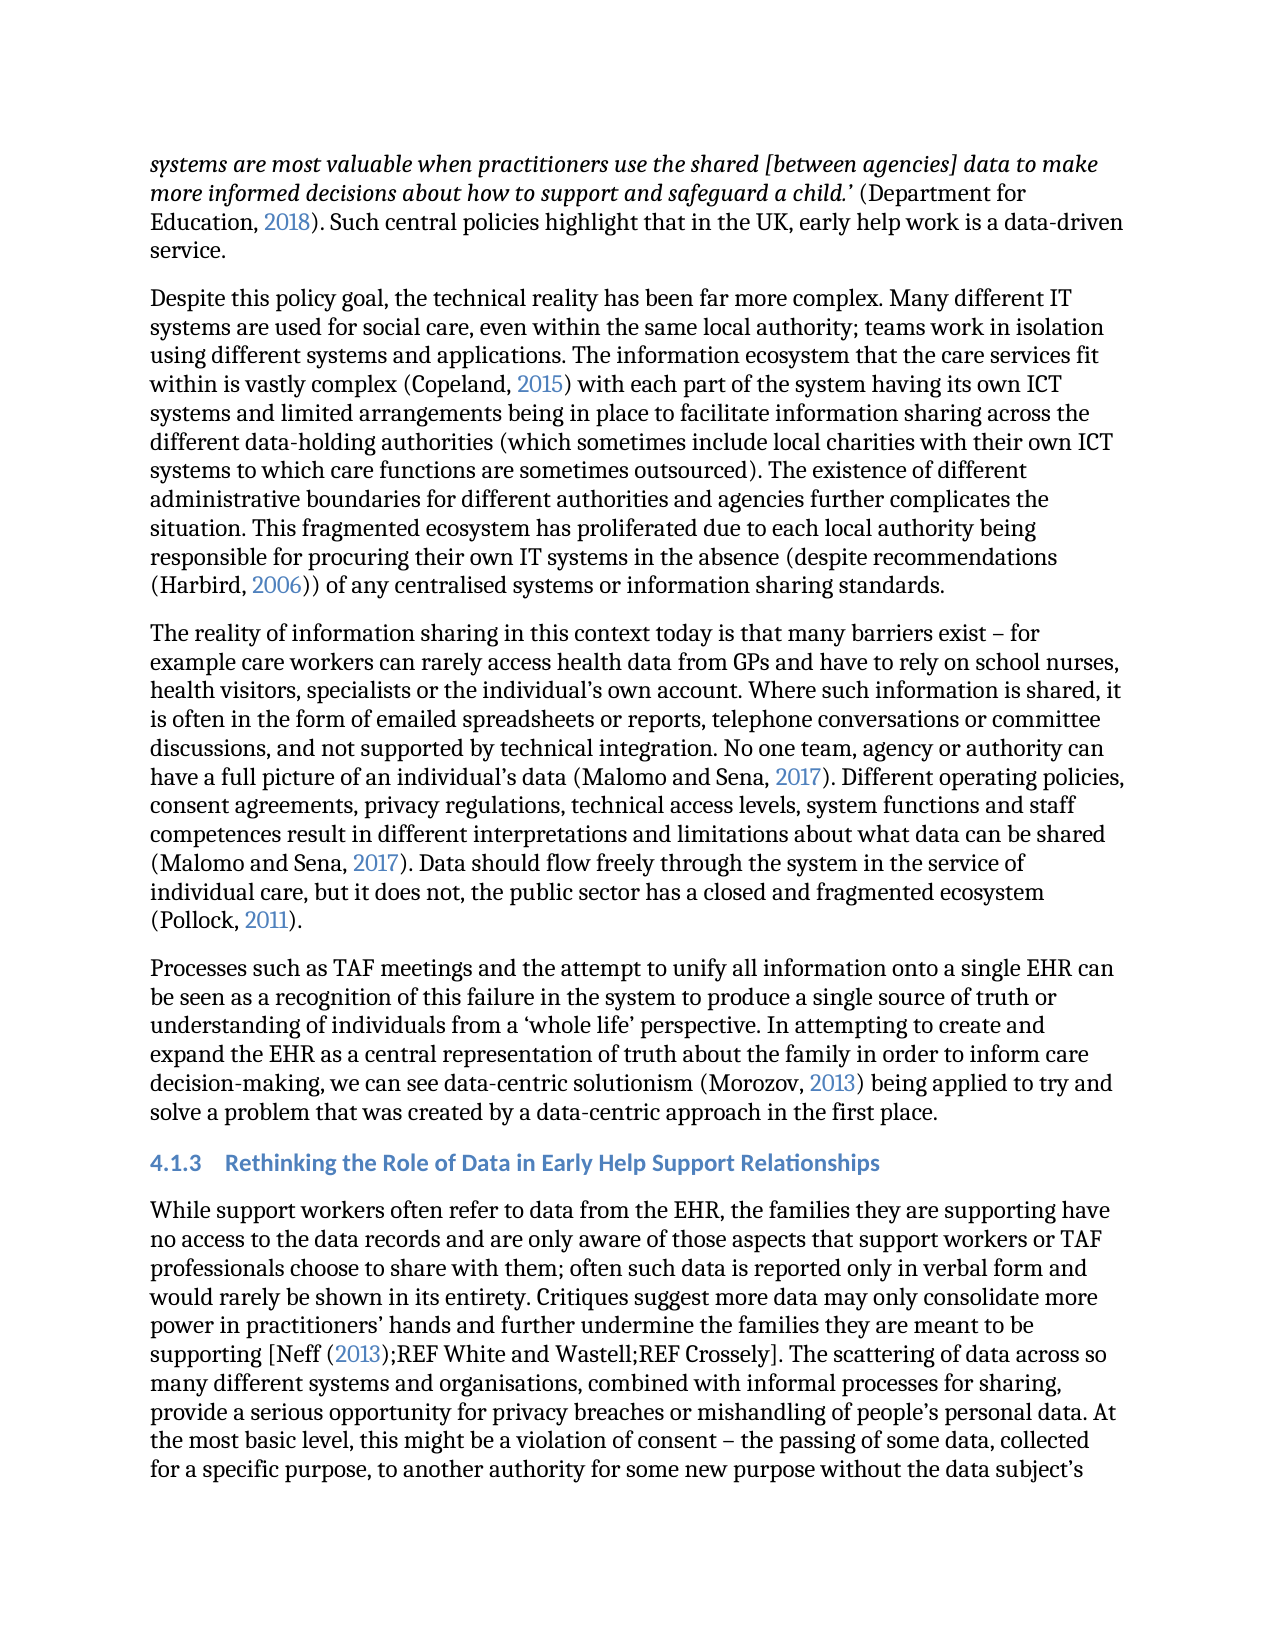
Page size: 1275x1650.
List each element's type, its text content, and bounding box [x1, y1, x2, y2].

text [150, 150, 1125, 265]
subtitle 4.1.3 Rethinking the Role of Data in Early Help Support Relationships [150, 1147, 1125, 1178]
text Processes such as TAF meetings and the attempt to unify all information onto a single EHR can be seen as a recognition of this failure in the system to produce a single source of truth or understanding of individuals from a ‘whole life’ perspective. In attempting to create and expand the EHR as a central representation of truth about the family in order to inform care decision-making, we can see data-centric solutionism (Morozov, 2013) being applied to try and solve a problem that was created by a data-centric approach in the first place. [150, 954, 1125, 1126]
text The reality of information sharing in this context today is that many barriers exist – for example care workers can rarely access health data from GPs and have to rely on school nurses, health visitors, specialists or the individual’s own account. Where such information is shared, it is often in the form of emailed spreadsheets or reports, telephone conversations or committee discussions, and not supported by technical integration. No one team, agency or authority can have a full picture of an individual’s data (Malomo and Sena, 2017). Different operating policies, consent agreements, privacy regulations, technical access levels, system functions and staff competences result in different interpretations and limitations about what data can be shared (Malomo and Sena, 2017). Data should flow freely through the system in the service of individual care, but it does not, the public sector has a closed and fragmented ecosystem (Pollock, 2011). [150, 619, 1125, 935]
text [150, 1196, 1125, 1484]
text Despite this policy goal, the technical reality has been far more complex. Many different IT systems are used for social care, even within the same local authority; teams work in isolation using different systems and applications. The information ecosystem that the care services fit within is vastly complex (Copeland, 2015) with each part of the system having its own ICT systems and limited arrangements being in place to facilitate information sharing across the different data-holding authorities (which sometimes include local charities with their own ICT systems to which care functions are sometimes outsourced). The existence of different administrative boundaries for different authorities and agencies further complicates the situation. This fragmented ecosystem has proliferated due to each local authority being responsible for procuring their own IT systems in the absence (despite recommendations (Harbird, 2006)) of any centralised systems or information sharing standards. [150, 284, 1125, 600]
